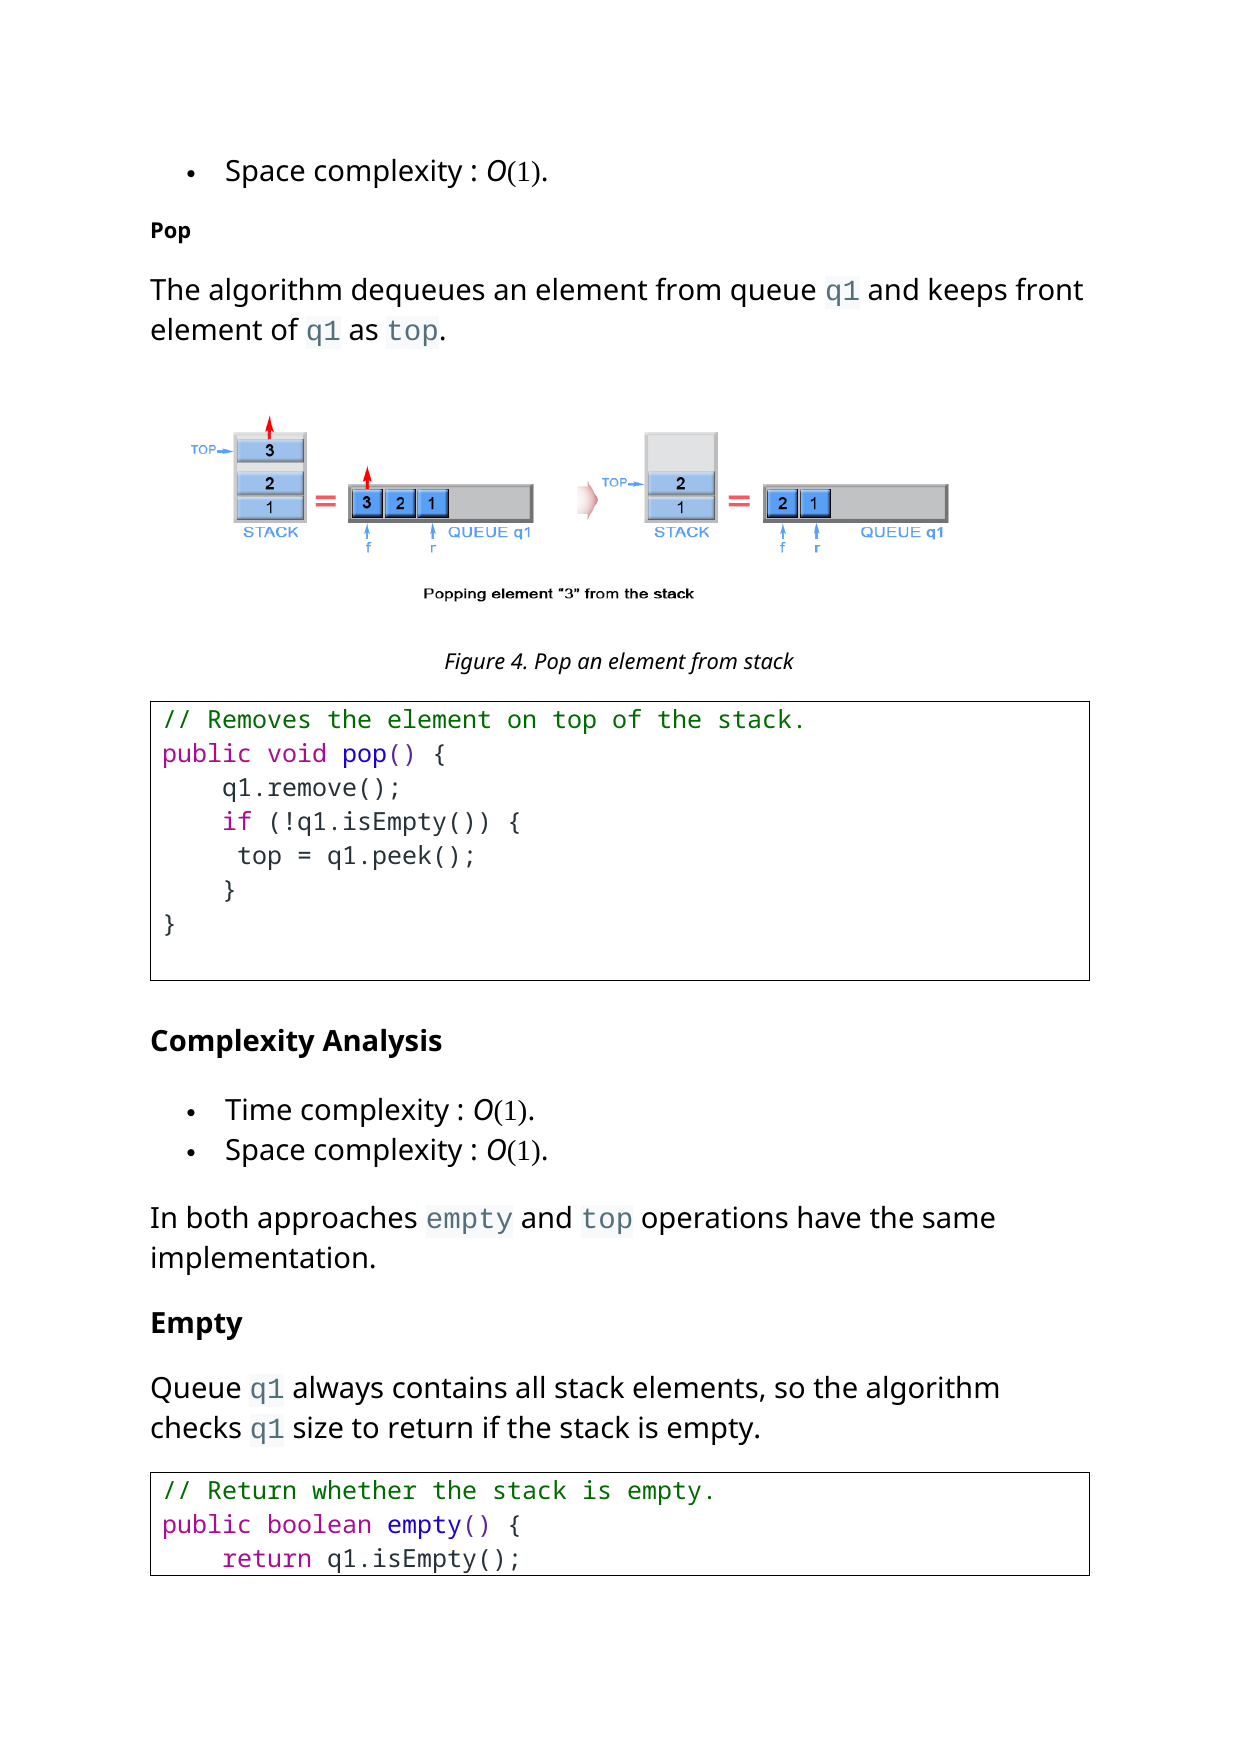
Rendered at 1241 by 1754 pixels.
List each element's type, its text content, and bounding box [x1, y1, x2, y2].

text Empty [150, 1302, 1090, 1342]
picture [150, 374, 972, 621]
list Space complexity : O(1). [187, 1129, 1090, 1169]
text Complexity Analysis [150, 981, 1090, 1060]
text Queue q1 always contains all stack elements, so the algorithm checks q1 size to return if the stack is empty. [150, 1367, 1090, 1447]
list Time complexity : O(1). [187, 1089, 1090, 1129]
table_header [151, 1473, 1089, 1575]
list Space complexity : O(1). [187, 150, 1090, 190]
text The algorithm dequeues an element from queue q1 and keeps front element of q1 as top. [150, 269, 1090, 349]
text Pop [150, 215, 1090, 244]
text Figure 4. Pop an element from stack [150, 646, 1090, 676]
table_header // Removes the element on top of the stack. public void pop() { q1.remove(); if (!q1.isEmpty()) { top = q1.peek(); } } [151, 702, 1089, 980]
text In both approaches empty and top operations have the same implementation. [150, 1198, 1090, 1277]
